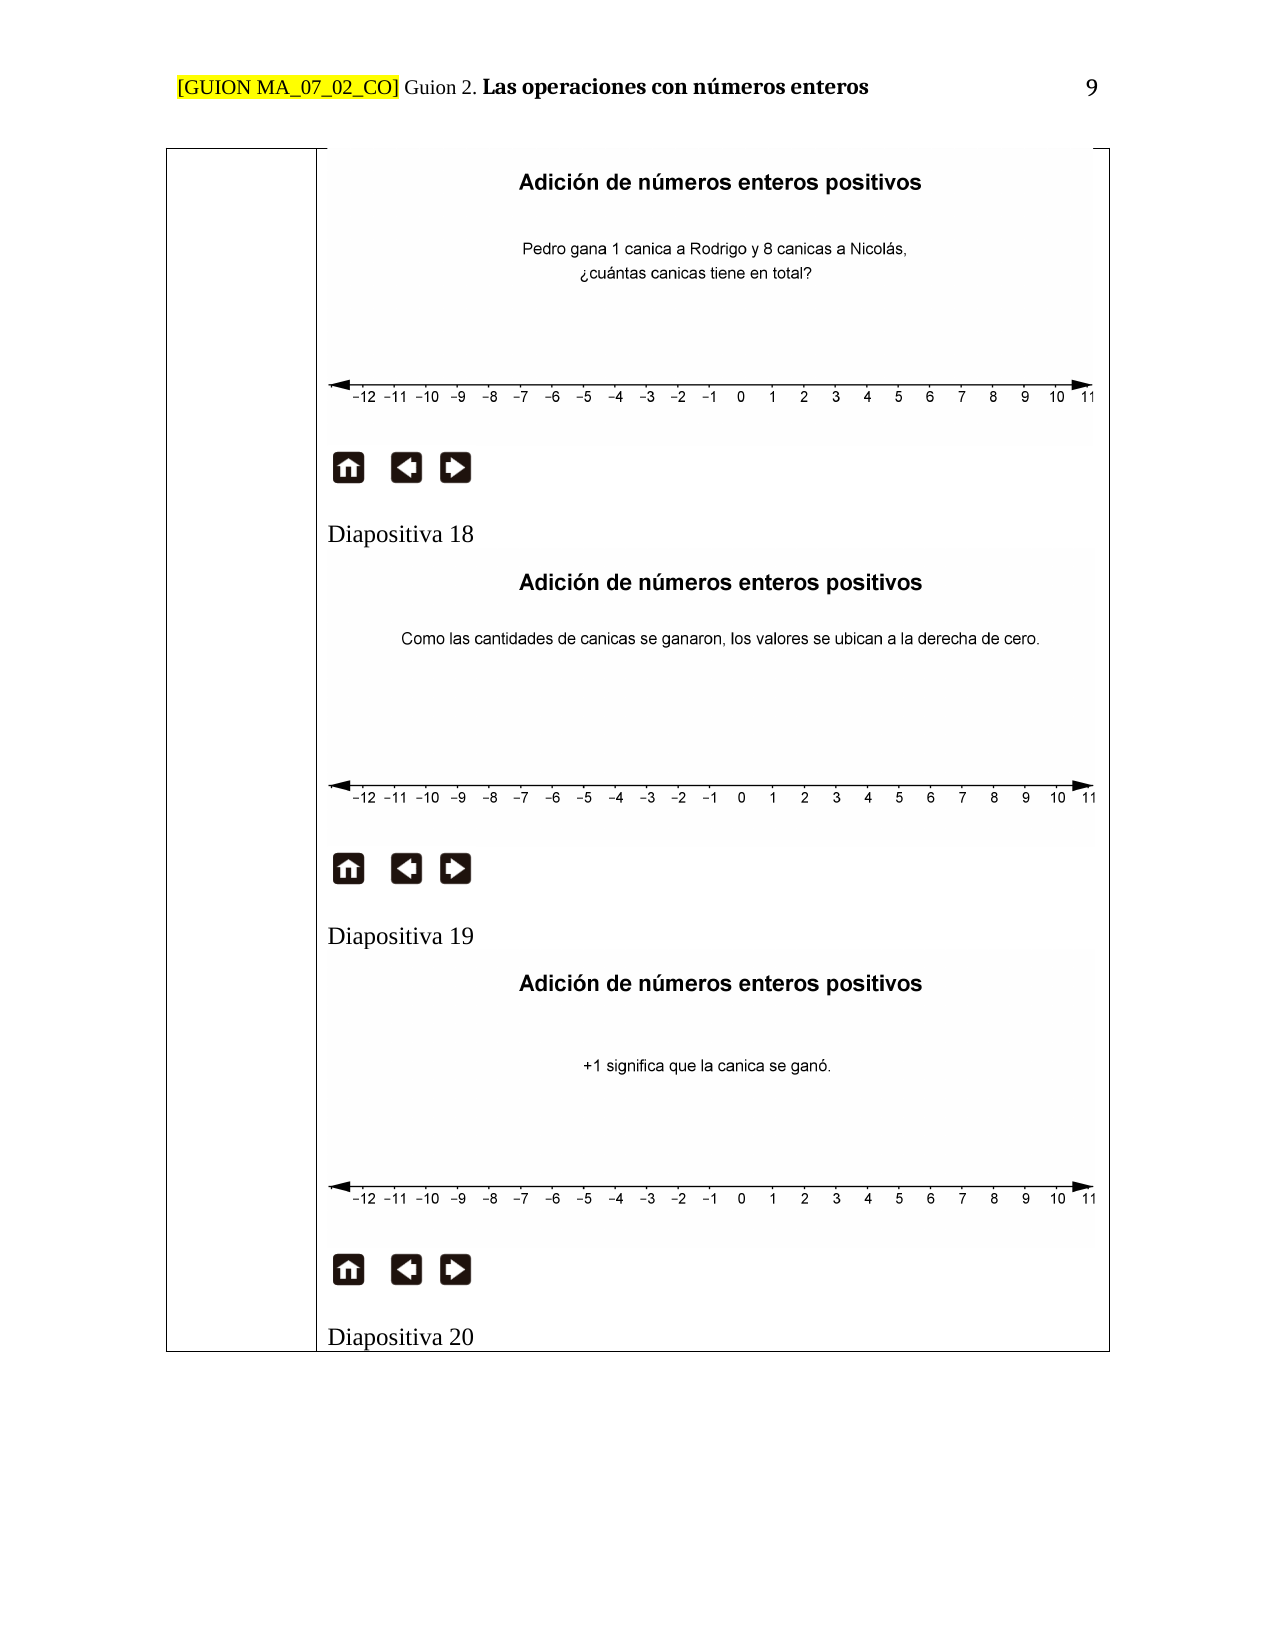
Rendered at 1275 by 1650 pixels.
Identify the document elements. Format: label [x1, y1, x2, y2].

picture [327, 949, 1095, 1294]
picture [327, 148, 1094, 491]
table_cell [317, 149, 1109, 1351]
picture [327, 548, 1095, 892]
table_cell [167, 149, 316, 1351]
